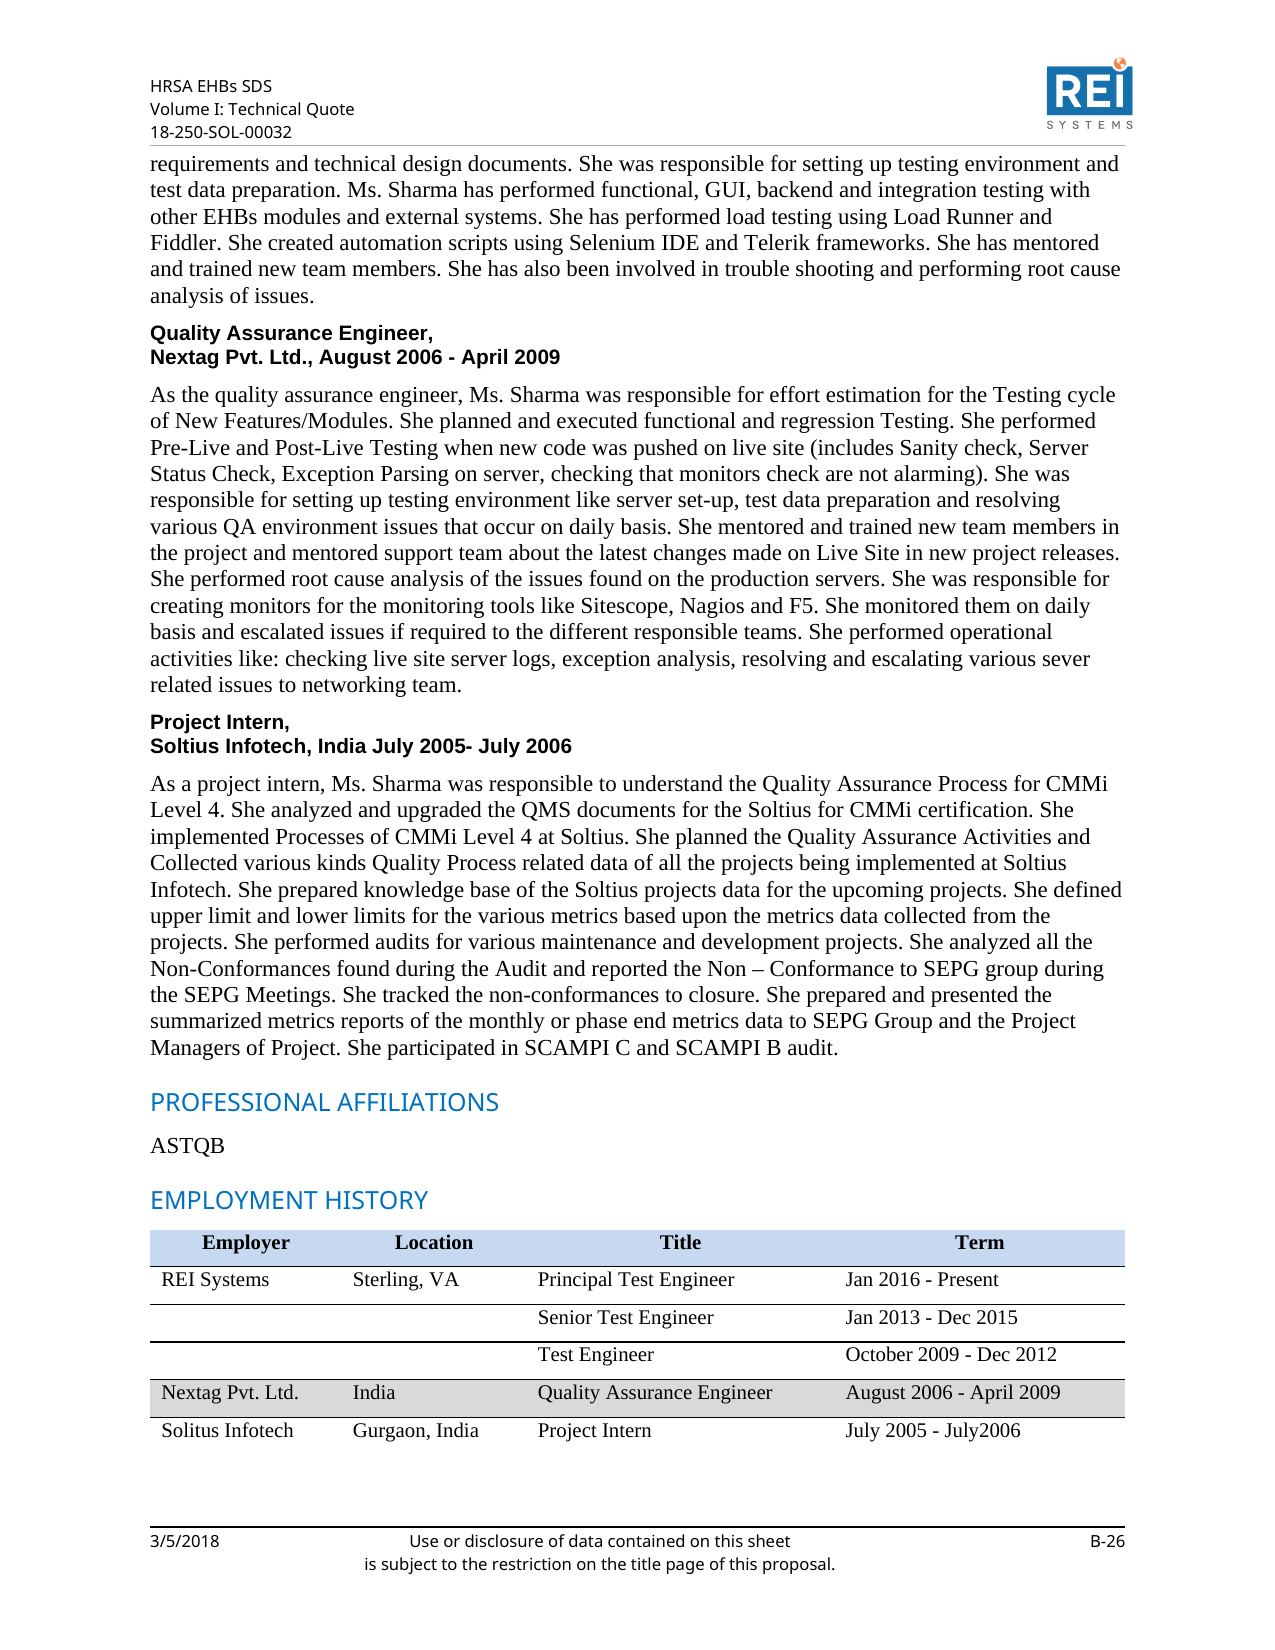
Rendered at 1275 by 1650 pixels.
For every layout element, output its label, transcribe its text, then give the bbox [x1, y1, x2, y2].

title Nextag Pvt. Ltd., August 2006 - April 2009 [150, 344, 1125, 368]
subtitle Employment History [150, 1183, 1125, 1217]
title Quality Assurance Engineer, [150, 321, 1125, 344]
text As a project intern, Ms. Sharma was responsible to understand the Quality Assurance Process for CMMi Level 4. She analyzed and upgraded the QMS documents for the Soltius for CMMi certification. She implemented Processes of CMMi Level 4 at Soltius. She planned the Quality Assurance Activities and Collected various kinds Quality Process related data of all the projects being implemented at Soltius Infotech. She prepared knowledge base of the Soltius projects data for the upcoming projects. She defined upper limit and lower limits for the various metrics based upon the metrics data collected from the projects. She performed audits for various maintenance and development projects. She analyzed all the Non-Conformances found during the Audit and reported the Non – Conformance to SEPG group during the SEPG Meetings. She tracked the non-conformances to closure. She prepared and presented the summarized metrics reports of the monthly or phase end metrics data to SEPG Group and the Project Managers of Project. She participated in SCAMPI C and SCAMPI B audit. [150, 770, 1125, 1060]
picture [1045, 55, 1135, 131]
text ASTQB [150, 1132, 1125, 1158]
subtitle PROFESSIONAL AFFILIATIONS [150, 1085, 1125, 1119]
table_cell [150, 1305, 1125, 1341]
title Project Intern, [150, 710, 1125, 734]
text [150, 150, 1125, 308]
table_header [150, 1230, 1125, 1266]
text As the quality assurance engineer, Ms. Sharma was responsible for effort estimation for the Testing cycle of New Features/Modules. She planned and executed functional and regression Testing. She performed Pre-Live and Post-Live Testing when new code was pushed on live site (includes Sanity check, Server Status Check, Exception Parsing on server, checking that monitors check are not alarming). She was responsible for setting up testing environment like server set-up, test data preparation and resolving various QA environment issues that occur on daily basis. She mentored and trained new team members in the project and mentored support team about the latest changes made on Live Site in new project releases. She performed root cause analysis of the issues found on the production servers. She was responsible for creating monitors for the monitoring tools like Sitescope, Nagios and F5. She monitored them on daily basis and escalated issues if required to the different responsible teams. She performed operational activities like: checking live site server logs, exception analysis, resolving and escalating various sever related issues to networking team. [150, 381, 1125, 697]
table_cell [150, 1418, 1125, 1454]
title Soltius Infotech, India July 2005- July 2006 [150, 734, 1125, 758]
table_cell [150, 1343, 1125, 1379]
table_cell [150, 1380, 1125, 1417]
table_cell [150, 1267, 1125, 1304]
